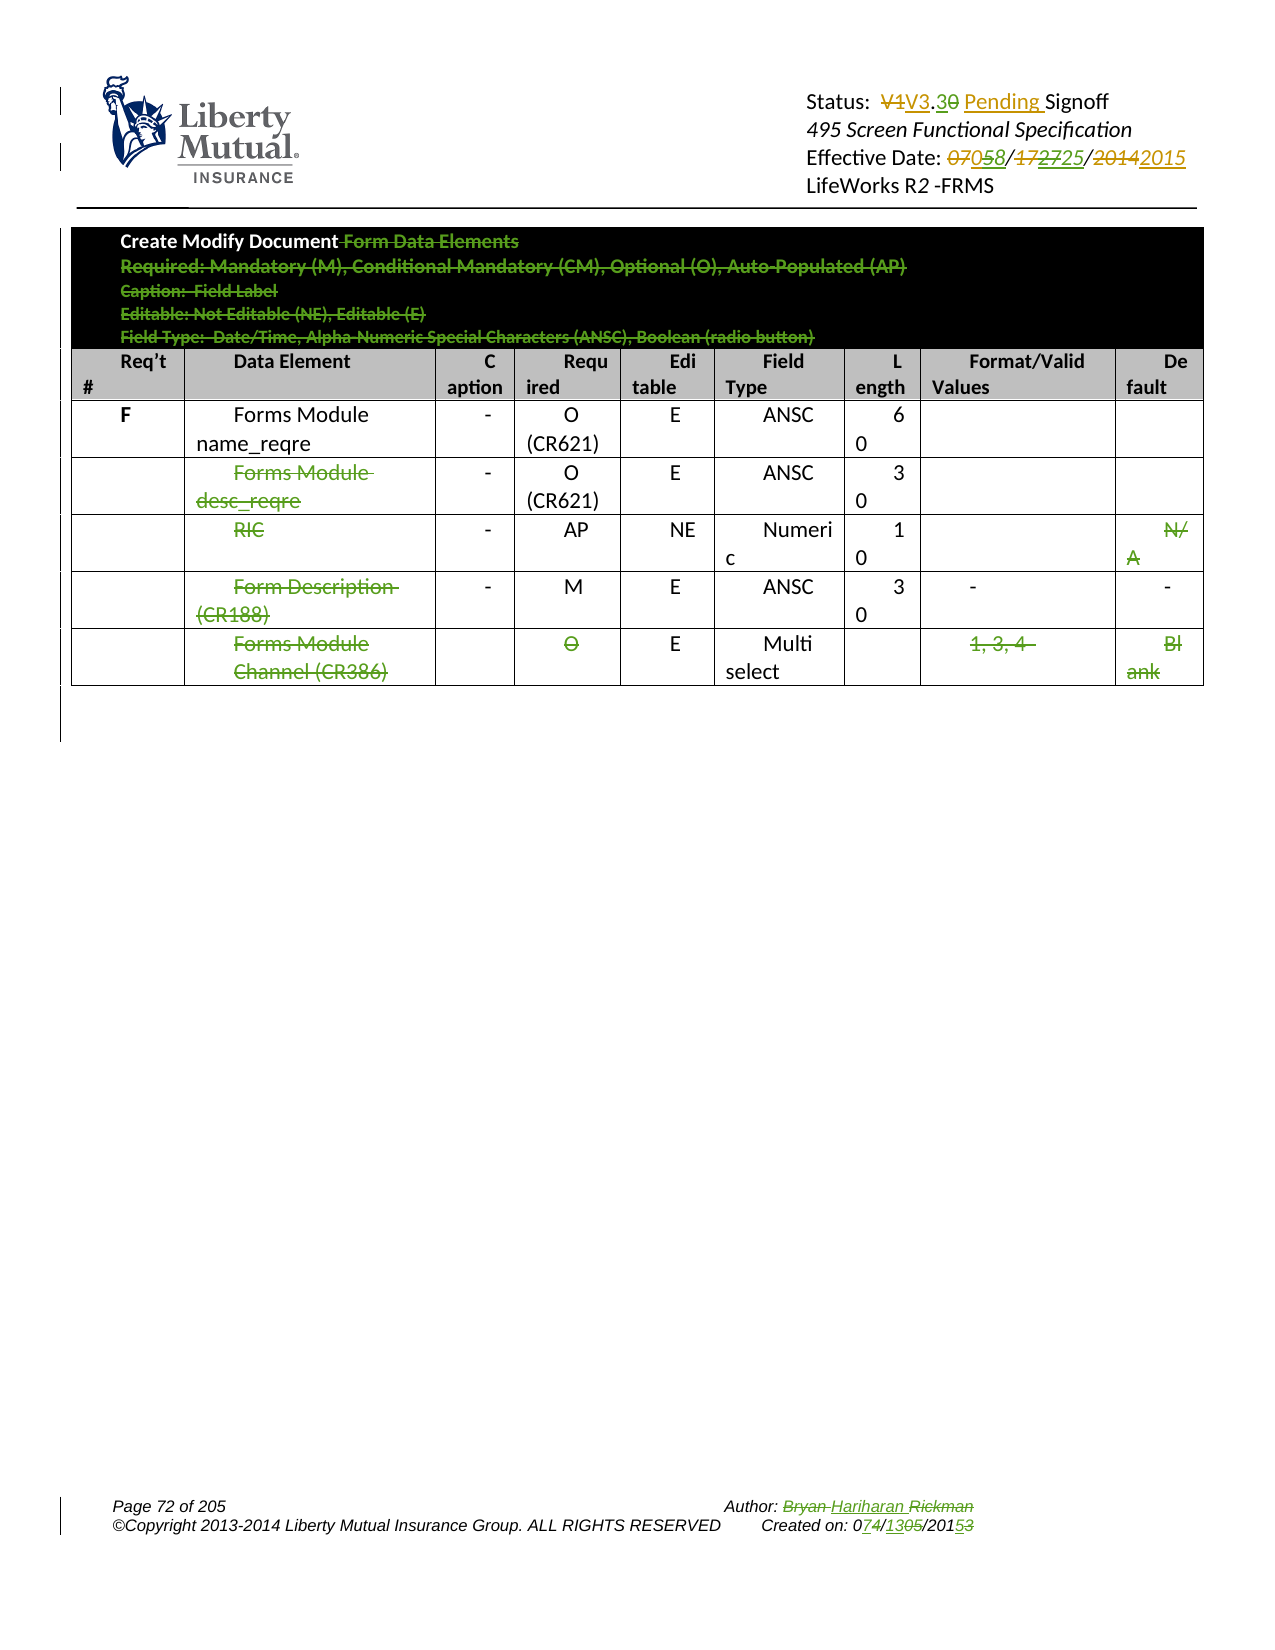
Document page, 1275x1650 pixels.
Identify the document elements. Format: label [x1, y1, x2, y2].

table_cell [436, 572, 514, 628]
table_cell [515, 349, 620, 399]
table_cell [72, 349, 184, 399]
table_cell [72, 572, 184, 628]
table_cell [72, 629, 184, 685]
table_cell [1116, 572, 1203, 628]
table_cell [436, 515, 514, 571]
table_cell [845, 515, 920, 571]
table_cell [715, 349, 844, 399]
table_cell [515, 401, 620, 457]
table_cell [621, 401, 714, 457]
table_cell [921, 572, 1115, 628]
table_cell [436, 629, 514, 685]
table_cell [621, 572, 714, 628]
table_cell [921, 349, 1115, 399]
table_cell [185, 349, 435, 399]
table_cell [921, 458, 1115, 514]
table_cell [715, 572, 844, 628]
table_cell [845, 629, 920, 685]
table_cell [1116, 515, 1203, 571]
table_cell [185, 515, 435, 571]
table_cell [1116, 629, 1203, 685]
table_cell [515, 572, 620, 628]
table_cell [72, 515, 184, 571]
table_cell [1116, 458, 1203, 514]
table_cell [185, 629, 435, 685]
table_cell [185, 458, 435, 514]
table_cell [436, 349, 514, 399]
table_cell [715, 458, 844, 514]
table_cell [515, 458, 620, 514]
table_header [72, 228, 1203, 348]
table_cell [921, 401, 1115, 457]
table_cell [72, 401, 184, 457]
table_cell [185, 401, 435, 457]
table_cell [436, 401, 514, 457]
table_cell [845, 572, 920, 628]
table_cell [621, 629, 714, 685]
table_cell [621, 349, 714, 399]
table_cell [845, 349, 920, 399]
picture [80, 52, 322, 206]
table_cell [921, 629, 1115, 685]
table_cell [436, 458, 514, 514]
table_cell [921, 515, 1115, 571]
table_cell [185, 572, 435, 628]
table_cell [621, 515, 714, 571]
table_cell [515, 629, 620, 685]
table_cell [515, 515, 620, 571]
table_cell [621, 458, 714, 514]
table_cell [1116, 401, 1203, 457]
table_cell [72, 458, 184, 514]
table_cell [845, 401, 920, 457]
table_cell [715, 515, 844, 571]
table_cell [1116, 349, 1203, 399]
table_cell [715, 629, 844, 685]
table_cell [715, 401, 844, 457]
table_cell [845, 458, 920, 514]
